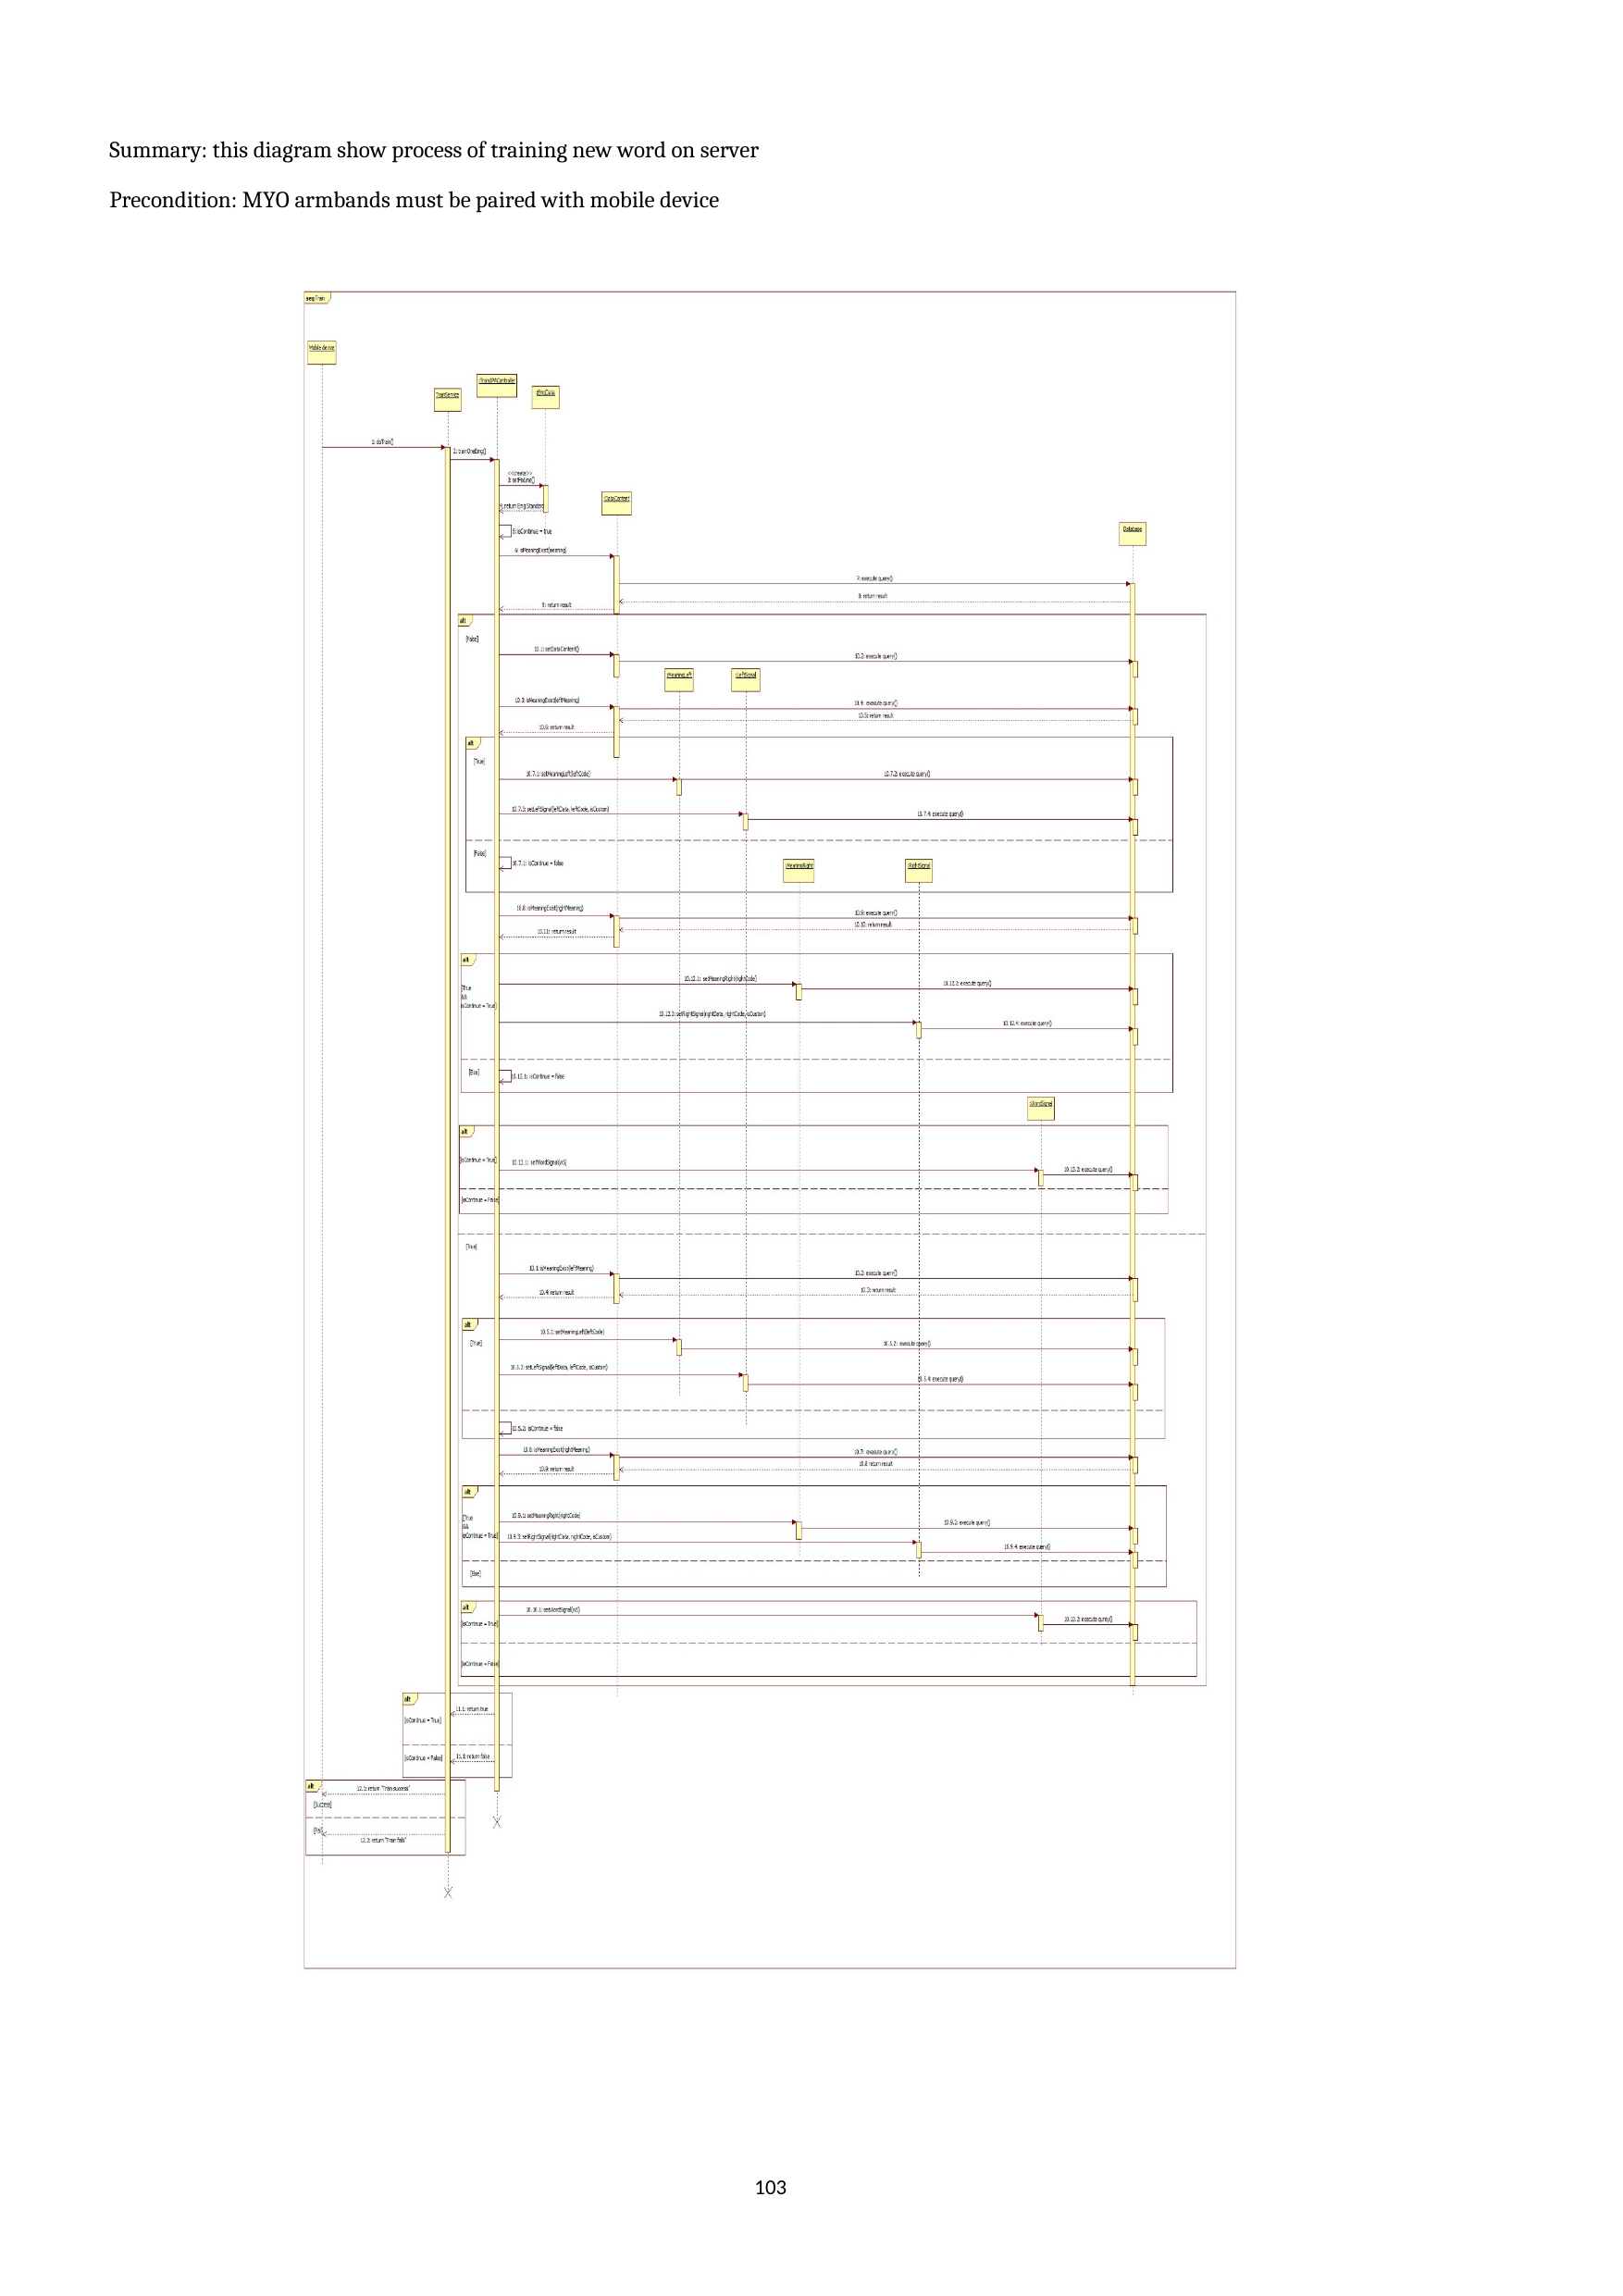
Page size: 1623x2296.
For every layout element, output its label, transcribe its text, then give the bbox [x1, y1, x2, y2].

text Precondition: MYO armbands must be paired with mobile device [109, 187, 1431, 213]
text Summary: this diagram show process of training new word on server [109, 137, 1431, 163]
picture [296, 280, 1244, 1980]
